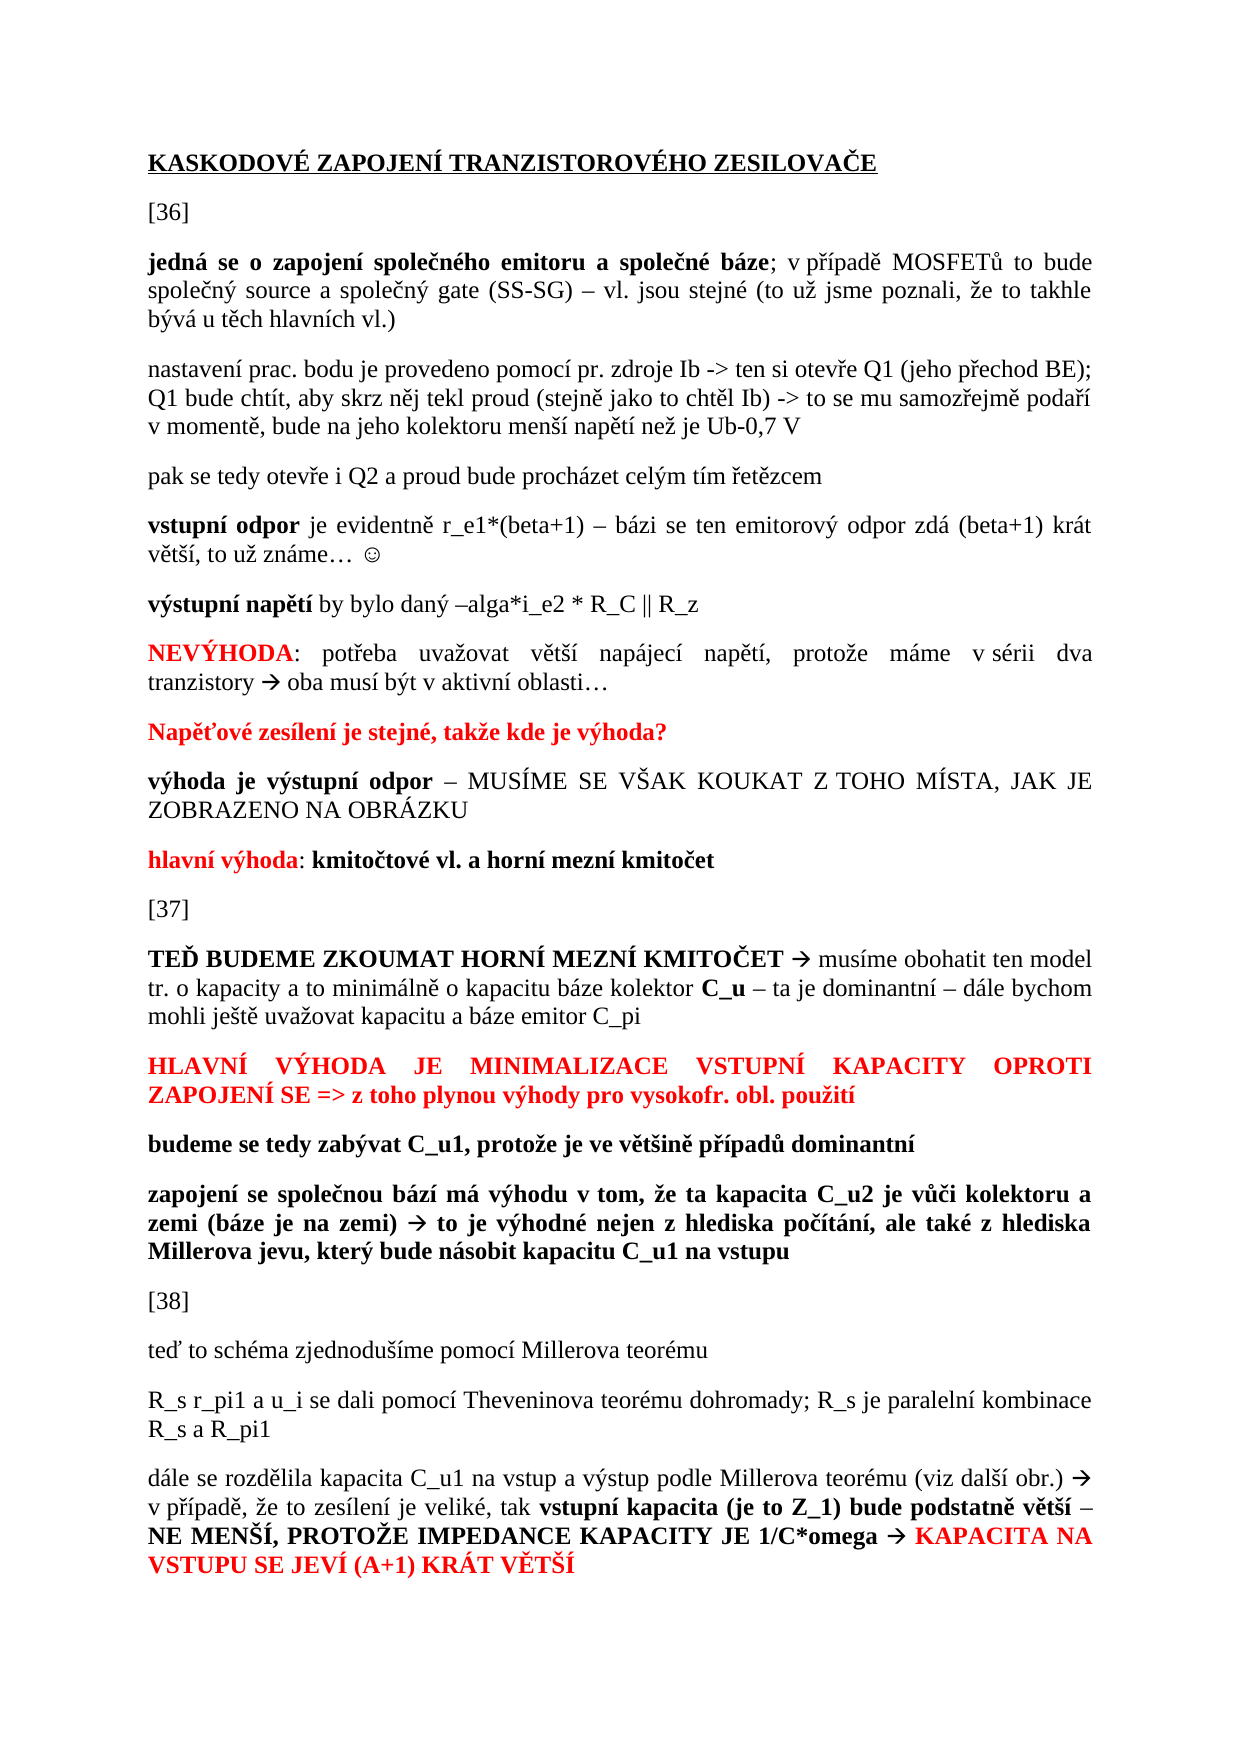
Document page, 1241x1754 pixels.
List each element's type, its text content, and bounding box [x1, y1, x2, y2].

text jedná se o zapojení společného emitoru a společné báze; v případě MOSFETů to bude společný source a společný gate (SS-SG) – vl. jsou stejné (to už jsme poznali, že to takhle bývá u těch hlavních vl.) [148, 247, 1093, 333]
text výhoda je výstupní odpor – MUSÍME SE VŠAK KOUKAT Z TOHO MÍSTA, JAK JE ZOBRAZENO NA OBRÁZKU [148, 766, 1093, 824]
text hlavní výhoda: kmitočtové vl. a horní mezní kmitočet [148, 845, 1093, 873]
text [38] [148, 1286, 1093, 1315]
text Napěťové zesílení je stejné, takže kde je výhoda? [148, 717, 1093, 746]
text vstupní odpor je evidentně r_e1*(beta+1) – bázi se ten emitorový odpor zdá (beta+1) krát větší, to už známe… ☺ [148, 511, 1093, 568]
text nastavení prac. bodu je provedeno pomocí pr. zdroje Ib -> ten si otevře Q1 (jeho přechod BE); Q1 bude chtít, aby skrz něj tekl proud (stejně jako to chtěl Ib) -> to se mu samozřejmě podaří v momentě, bude na jeho kolektoru menší napětí než je Ub-0,7 V [148, 354, 1093, 440]
text R_s r_pi1 a u_i se dali pomocí Theveninova teorému dohromady; R_s je paralelní kombinace R_s a R_pi1 [148, 1385, 1093, 1443]
text dále se rozdělila kapacita C_u1 na vstup a výstup podle Millerova teorému (viz další obr.) 🡪 v případě, že to zesílení je veliké, tak vstupní kapacita (je to Z_1) bude podstatně větší – NE MENŠÍ, PROTOŽE IMPEDANCE KAPACITY JE 1/C*omega 🡪 KAPACITA NA VSTUPU SE JEVÍ (A+1) KRÁT VĚTŠÍ [148, 1463, 1093, 1578]
text teď to schéma zjednodušíme pomocí Millerova teorému [148, 1336, 1093, 1364]
text [36] [148, 197, 1093, 226]
text budeme se tedy zabývat C_u1, protože je ve většině případů dominantní [148, 1129, 1093, 1158]
text HLAVNÍ VÝHODA JE MINIMALIZACE VSTUPNÍ KAPACITY OPROTI ZAPOJENÍ SE => z toho plynou výhody pro vysokofr. obl. použití [148, 1051, 1093, 1108]
text NEVÝHODA: potřeba uvažovat větší napájecí napětí, protože máme v sérii dva tranzistory 🡪 oba musí být v aktivní oblasti… [148, 638, 1093, 696]
text pak se tedy otevře i Q2 a proud bude procházet celým tím řetězcem [148, 461, 1093, 490]
text [37] [148, 894, 1093, 923]
text zapojení se společnou bází má výhodu v tom, že ta kapacita C_u2 je vůči kolektoru a zemi (báze je na zemi) 🡪 to je výhodné nejen z hlediska počítání, ale také z hlediska Millerova jevu, který bude násobit kapacitu C_u1 na vstupu [148, 1179, 1093, 1265]
text KASKODOVÉ ZAPOJENÍ TRANZISTOROVÉHO ZESILOVAČE [148, 148, 1093, 176]
text TEĎ BUDEME ZKOUMAT HORNÍ MEZNÍ KMITOČET 🡪 musíme obohatit ten model tr. o kapacity a to minimálně o kapacitu báze kolektor C_u – ta je dominantní – dále bychom mohli ještě uvažovat kapacitu a báze emitor C_pi [148, 944, 1093, 1030]
text výstupní napětí by bylo daný –alga*i_e2 * R_C || R_z [148, 589, 1093, 618]
